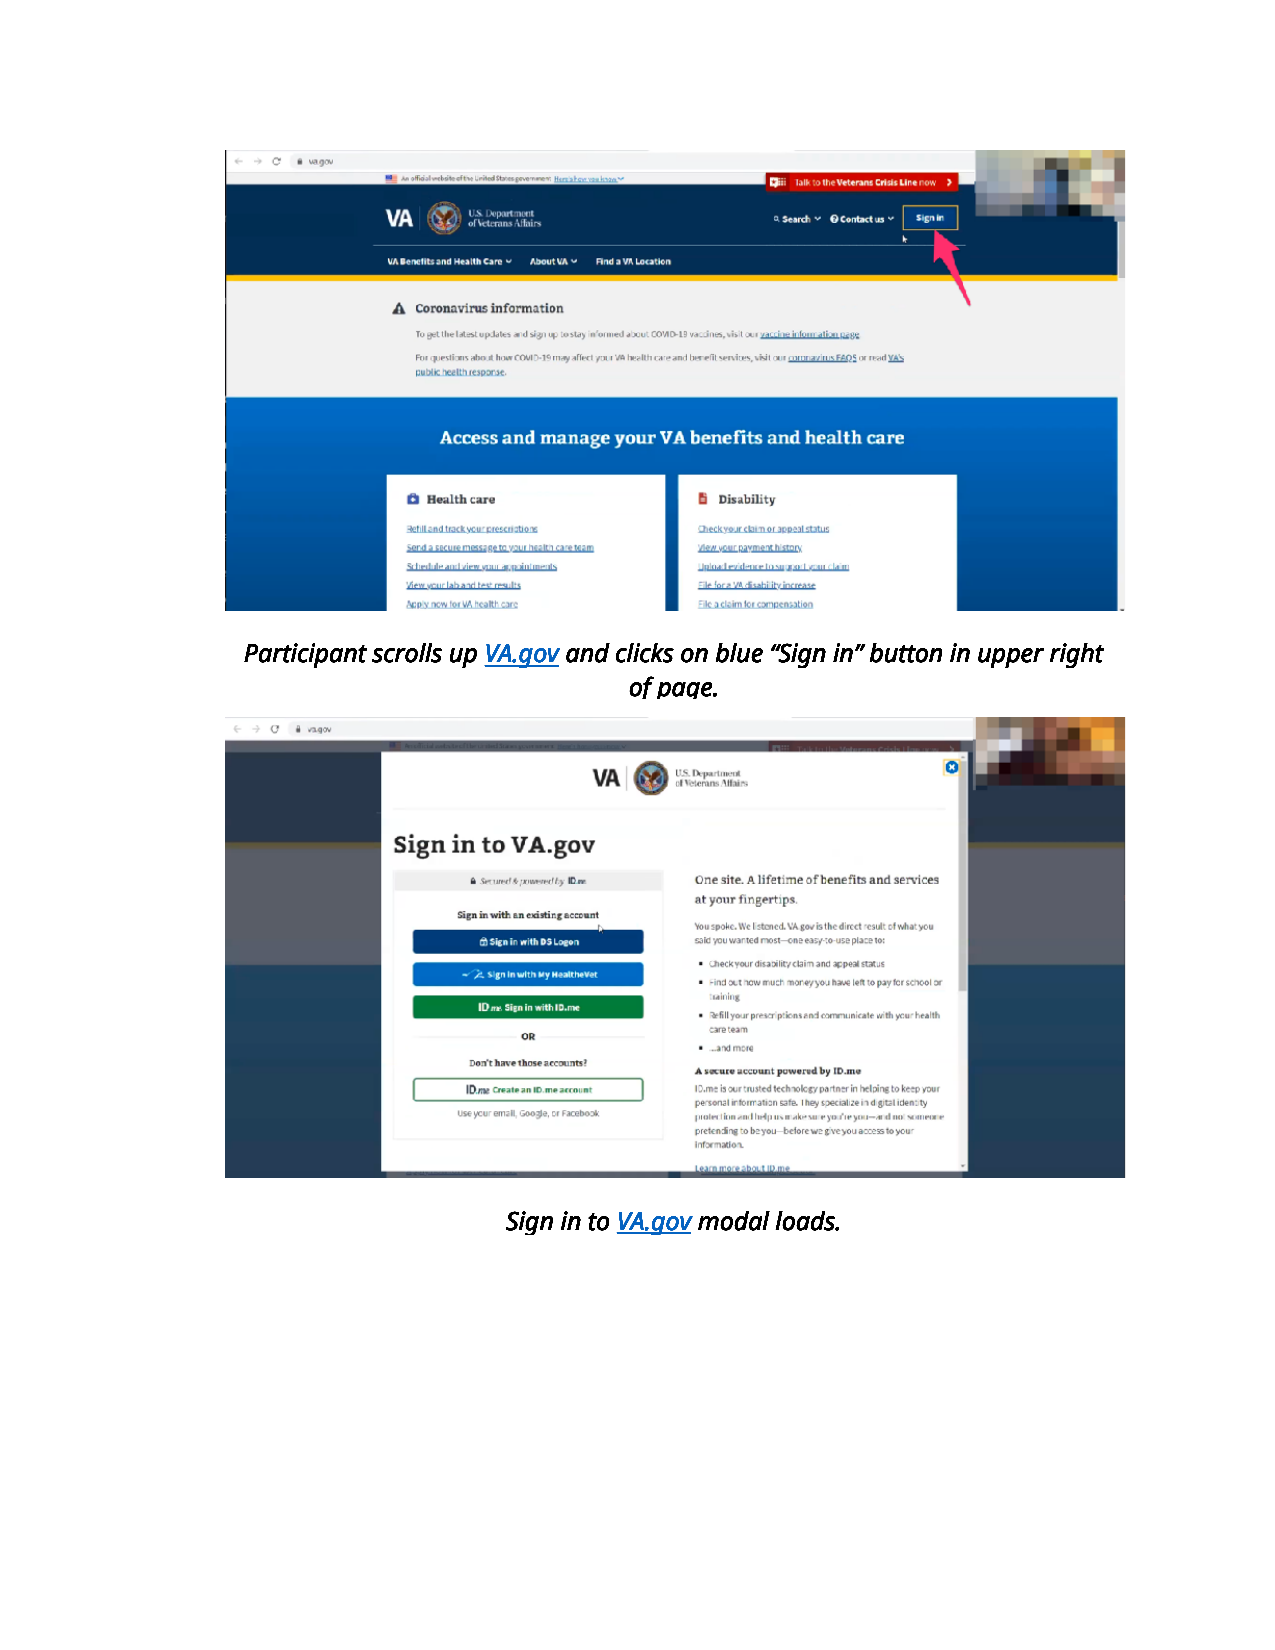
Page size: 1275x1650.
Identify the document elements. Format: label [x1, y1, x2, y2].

picture [225, 150, 1125, 611]
picture [225, 717, 1125, 1178]
